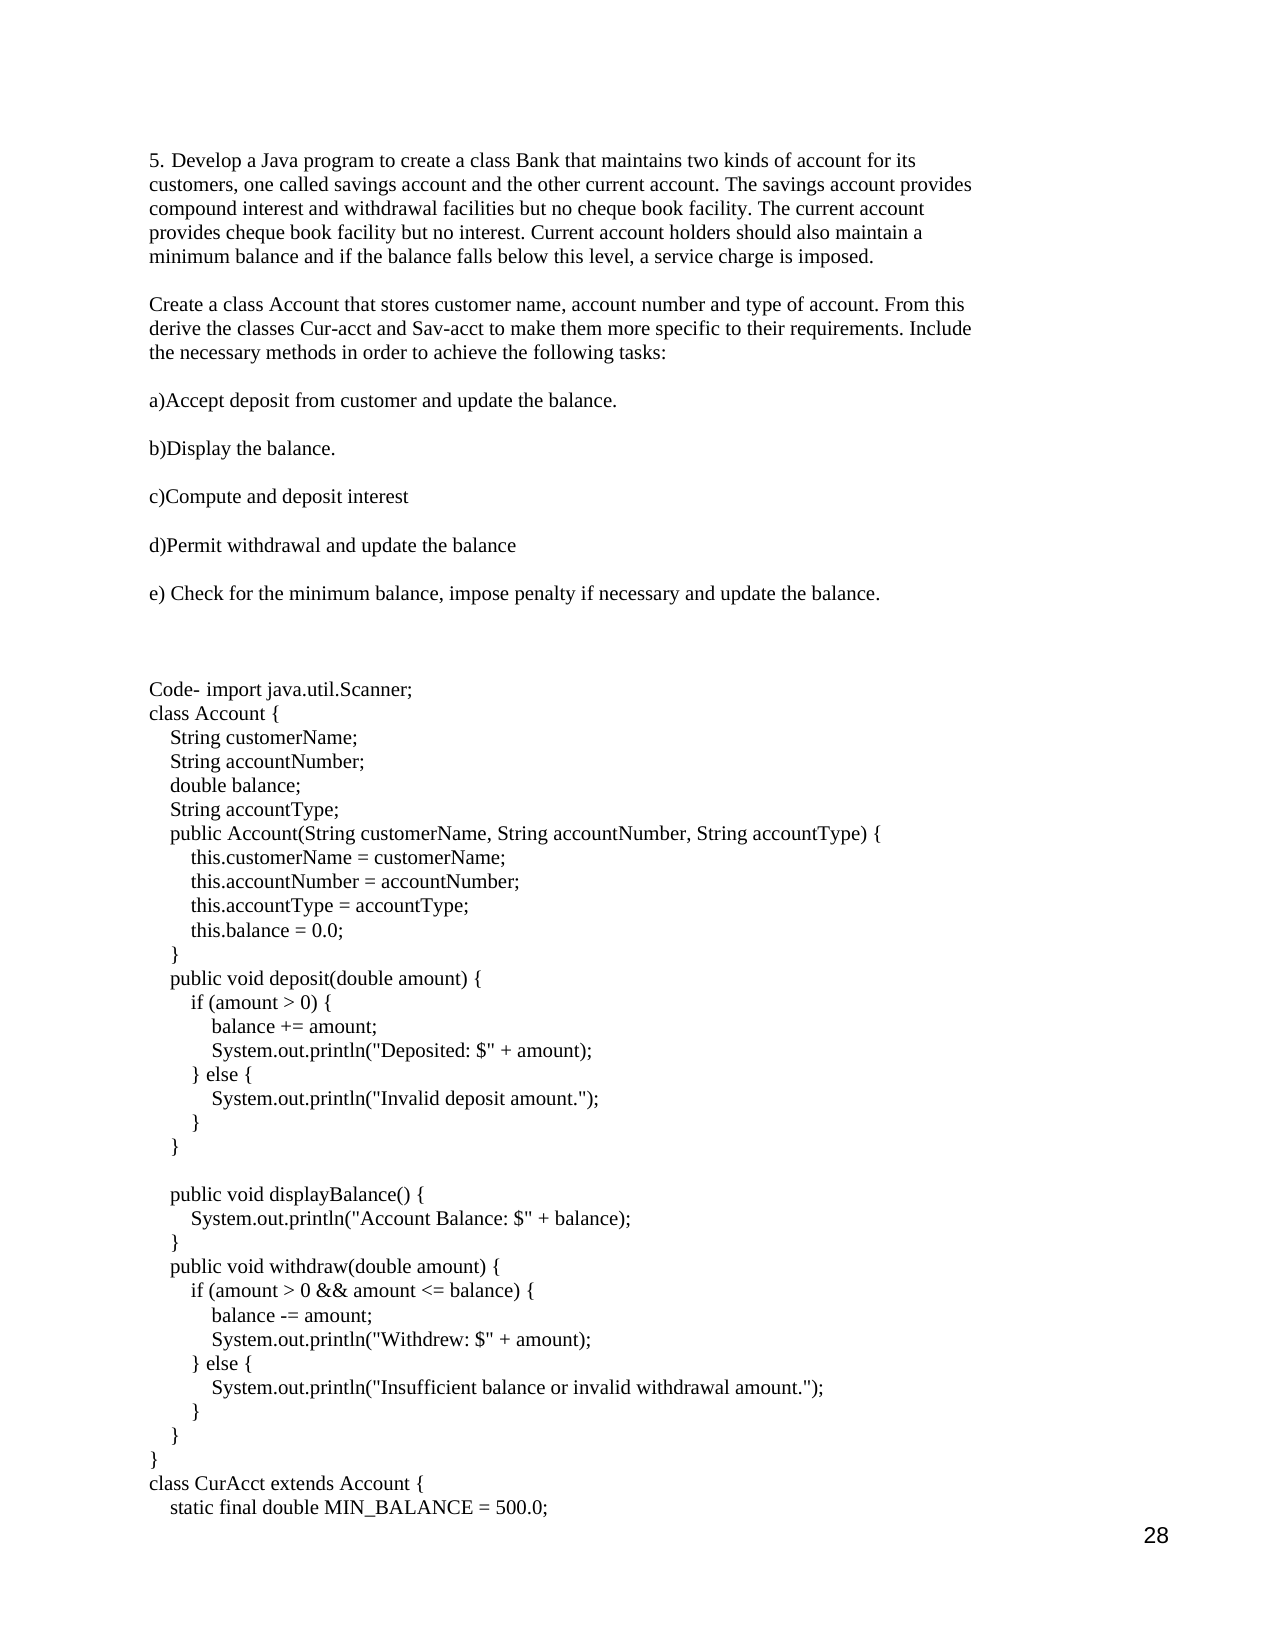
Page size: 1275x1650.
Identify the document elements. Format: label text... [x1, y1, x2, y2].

text double balance; [149, 773, 1169, 797]
text class Account { [149, 701, 1169, 725]
text System.out.println("Deposited: $" + amount); [149, 1038, 1169, 1062]
text } [149, 1423, 1169, 1447]
text if (amount > 0 && amount <= balance) { [149, 1278, 1169, 1302]
text c)Compute and deposit interest [149, 484, 1169, 508]
text provides cheque book facility but no interest. Current account holders should also maintain a [149, 220, 1169, 244]
text public Account(String customerName, String accountNumber, String accountType) { [149, 821, 1169, 845]
text String customerName; [149, 725, 1169, 749]
text compound interest and withdrawal facilities but no cheque book facility. The current account [149, 196, 1169, 220]
text System.out.println("Invalid deposit amount."); [149, 1086, 1169, 1110]
text } [149, 1230, 1169, 1254]
text String accountType; [149, 797, 1169, 821]
text derive the classes Cur-acct and Sav-acct to make them more specific to their requirements. Include [149, 316, 1169, 340]
text } else { [149, 1351, 1169, 1375]
text if (amount > 0) { [149, 990, 1169, 1014]
text static final double MIN_BALANCE = 500.0; [149, 1495, 1169, 1519]
text balance -= amount; [149, 1302, 1169, 1327]
text } [149, 1134, 1169, 1158]
text Create a class Account that stores customer name, account number and type of account. From this [149, 292, 1169, 316]
text d)Permit withdrawal and update the balance [149, 532, 1169, 557]
text } [149, 1110, 1169, 1134]
text this.accountNumber = accountNumber; [149, 869, 1169, 893]
text b)Display the balance. [149, 436, 1169, 460]
text this.accountType = accountType; [149, 893, 1169, 917]
text } [149, 1447, 1169, 1471]
text this.customerName = customerName; [149, 845, 1169, 869]
text 5. Develop a Java program to create a class Bank that maintains two kinds of account for its [149, 147, 1169, 172]
text } [149, 942, 1169, 966]
text a)Accept deposit from customer and update the balance. [149, 388, 1169, 412]
text String accountNumber; [149, 749, 1169, 773]
text the necessary methods in order to achieve the following tasks: [149, 340, 1169, 364]
text System.out.println("Insufficient balance or invalid withdrawal amount."); [149, 1375, 1169, 1399]
text } else { [149, 1062, 1169, 1086]
text minimum balance and if the balance falls below this level, a service charge is imposed. [149, 244, 1169, 268]
text this.balance = 0.0; [149, 917, 1169, 942]
text class CurAcct extends Account { [149, 1471, 1169, 1495]
text public void displayBalance() { [149, 1182, 1169, 1206]
text public void deposit(double amount) { [149, 966, 1169, 990]
text e) Check for the minimum balance, impose penalty if necessary and update the balance. [149, 581, 1169, 605]
text public void withdraw(double amount) { [149, 1254, 1169, 1278]
text System.out.println("Account Balance: $" + balance); [149, 1206, 1169, 1230]
text } [149, 1399, 1169, 1423]
text balance += amount; [149, 1014, 1169, 1038]
text Code- import java.util.Scanner; [149, 677, 1169, 701]
text System.out.println("Withdrew: $" + amount); [149, 1327, 1169, 1351]
text customers, one called savings account and the other current account. The savings account provides [149, 172, 1169, 196]
